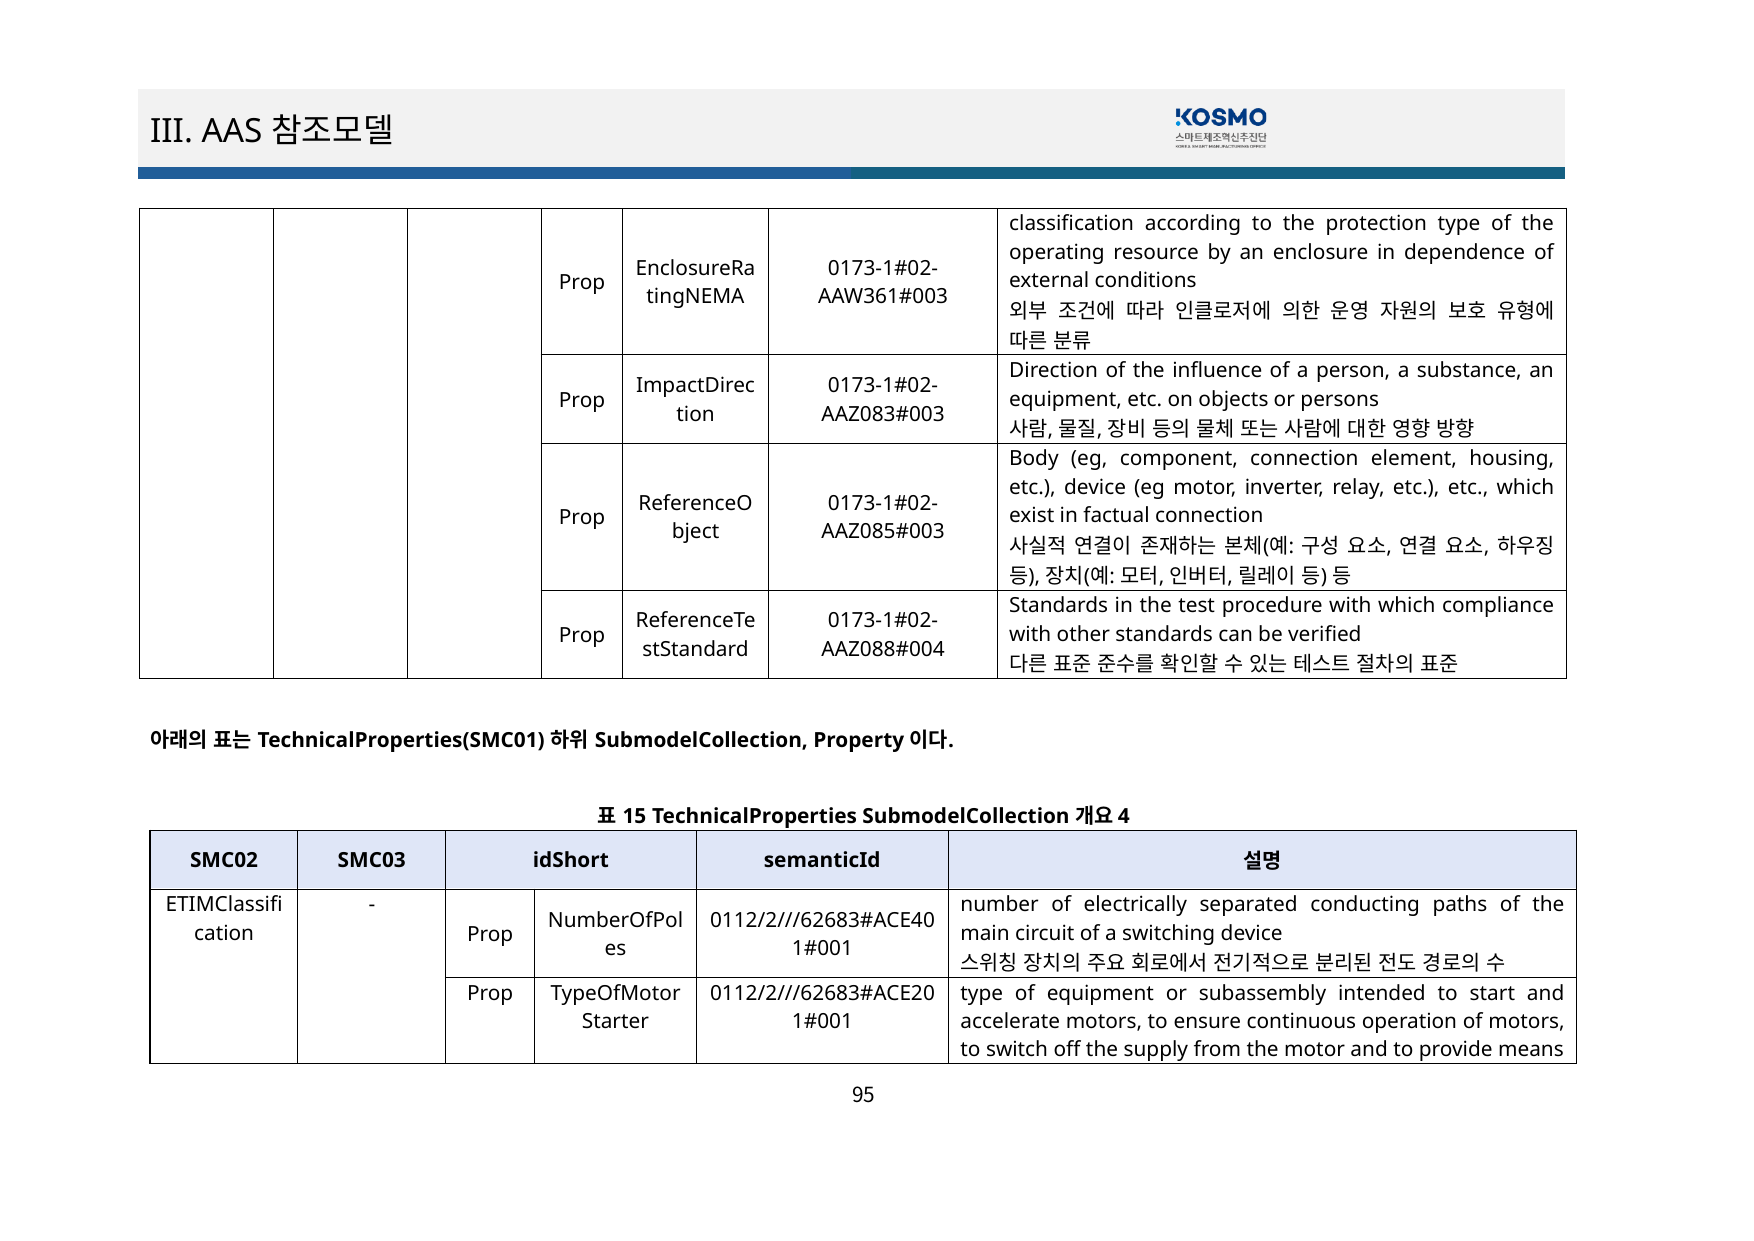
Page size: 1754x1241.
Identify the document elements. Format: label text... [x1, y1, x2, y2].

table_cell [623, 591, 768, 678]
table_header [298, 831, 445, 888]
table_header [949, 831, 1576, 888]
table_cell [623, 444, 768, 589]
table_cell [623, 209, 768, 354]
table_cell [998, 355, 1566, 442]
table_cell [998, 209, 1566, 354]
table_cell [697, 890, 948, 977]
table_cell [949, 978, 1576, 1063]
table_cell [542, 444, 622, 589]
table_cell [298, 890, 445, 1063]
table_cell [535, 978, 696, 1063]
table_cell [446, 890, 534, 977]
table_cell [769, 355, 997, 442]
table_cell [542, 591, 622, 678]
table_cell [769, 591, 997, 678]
text 아래의 표는 TechnicalProperties(SMC01) 하위 SubmodelCollection, Property 이다. [150, 724, 1577, 754]
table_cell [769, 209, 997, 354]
picture [1175, 108, 1267, 148]
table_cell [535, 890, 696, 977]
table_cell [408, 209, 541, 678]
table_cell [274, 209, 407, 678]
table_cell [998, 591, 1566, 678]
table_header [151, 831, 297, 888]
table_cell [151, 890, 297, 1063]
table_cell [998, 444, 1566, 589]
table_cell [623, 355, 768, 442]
text 표 15 TechnicalProperties SubmodelCollection 개요4 [150, 799, 1577, 829]
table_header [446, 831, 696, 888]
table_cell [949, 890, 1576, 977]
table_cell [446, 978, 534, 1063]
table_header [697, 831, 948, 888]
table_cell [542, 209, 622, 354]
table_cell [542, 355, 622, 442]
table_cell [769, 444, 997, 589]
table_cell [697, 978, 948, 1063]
